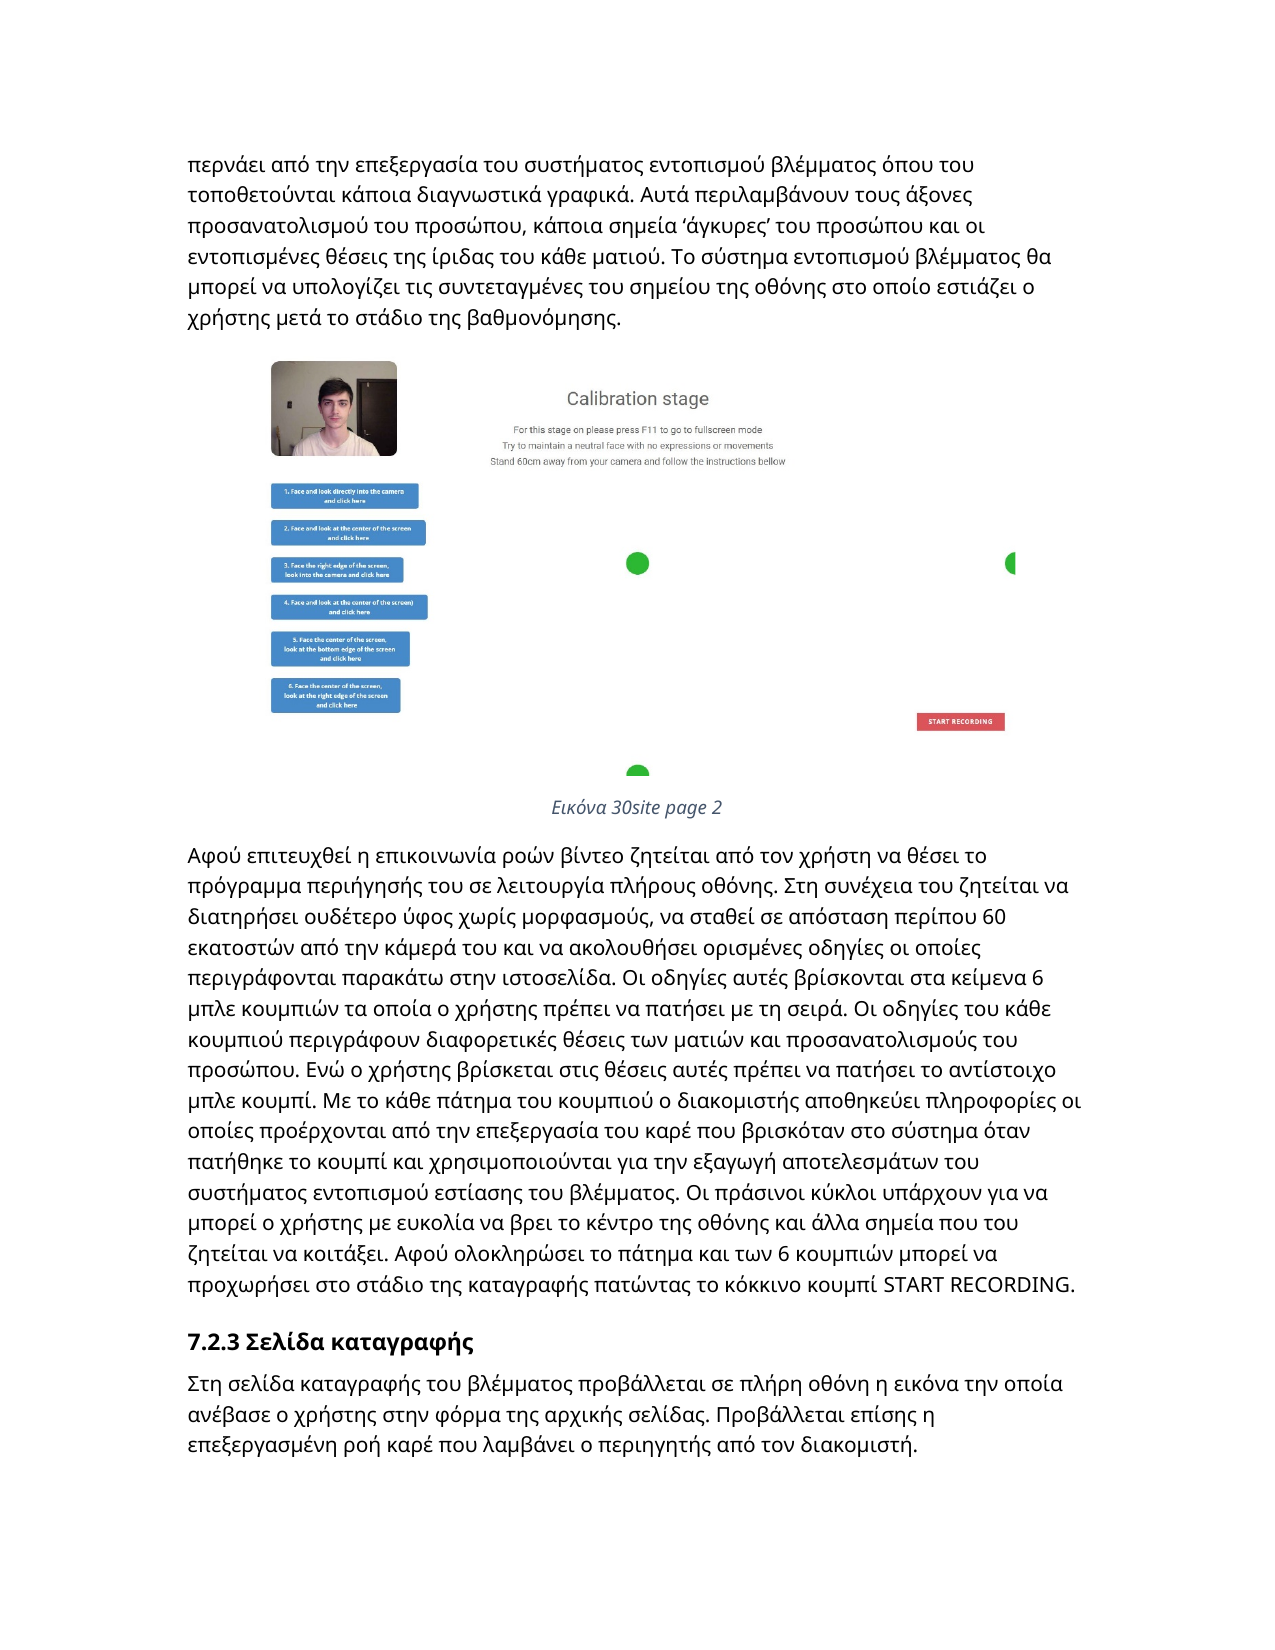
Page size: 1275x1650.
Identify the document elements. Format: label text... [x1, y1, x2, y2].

text Εικόνα 30site page 2 [187, 794, 1087, 820]
picture [259, 350, 1016, 776]
text Στη σελίδα καταγραφής του βλέμματος προβάλλεται σε πλήρη οθόνη η εικόνα την οποία ανέβασε ο χρήστης στην φόρμα της αρχικής σελίδας. Προβάλλεται επίσης η επεξεργασμένη ροή καρέ που λαμβάνει ο περιηγητής από τον διακομιστή. [187, 1369, 1087, 1459]
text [187, 150, 1087, 332]
list 7.2.3 Σελίδα καταγραφής [187, 1325, 1087, 1357]
text Αφού επιτευχθεί η επικοινωνία ροών βίντεο ζητείται από τον χρήστη να θέσει το πρόγραμμα περιήγησής του σε λειτουργία πλήρους οθόνης. Στη συνέχεια του ζητείται να διατηρήσει ουδέτερο ύφος χωρίς μορφασμούς, να σταθεί σε απόσταση περίπου 60 εκατοστών από την κάμερά του και να ακολουθήσει ορισμένες οδηγίες οι οποίες περιγράφονται παρακάτω στην ιστοσελίδα. Οι οδηγίες αυτές βρίσκονται στα κείμενα 6 μπλε κουμπιών τα οποία ο χρήστης πρέπει να πατήσει με τη σειρά. Οι οδηγίες του κάθε κουμπιού περιγράφουν διαφορετικές θέσεις των ματιών και προσανατολισμούς του προσώπου. Ενώ ο χρήστης βρίσκεται στις θέσεις αυτές πρέπει να πατήσει το αντίστοιχο μπλε κουμπί. Με το κάθε πάτημα του κουμπιού ο διακομιστής αποθηκεύει πληροφορίες οι οποίες προέρχονται από την επεξεργασία του καρέ που βρισκόταν στο σύστημα όταν πατήθηκε το κουμπί και χρησιμοποιούνται για την εξαγωγή αποτελεσμάτων του συστήματος εντοπισμού εστίασης του βλέμματος. Οι πράσινοι κύκλοι υπάρχουν για να μπορεί ο χρήστης με ευκολία να βρει το κέντρο της οθόνης και άλλα σημεία που του ζητείται να κοιτάξει. Αφού ολοκληρώσει το πάτημα και των 6 κουμπιών μπορεί να προχωρήσει στο στάδιο της καταγραφής πατώντας το κόκκινο κουμπί START RECORDING. [187, 841, 1087, 1298]
